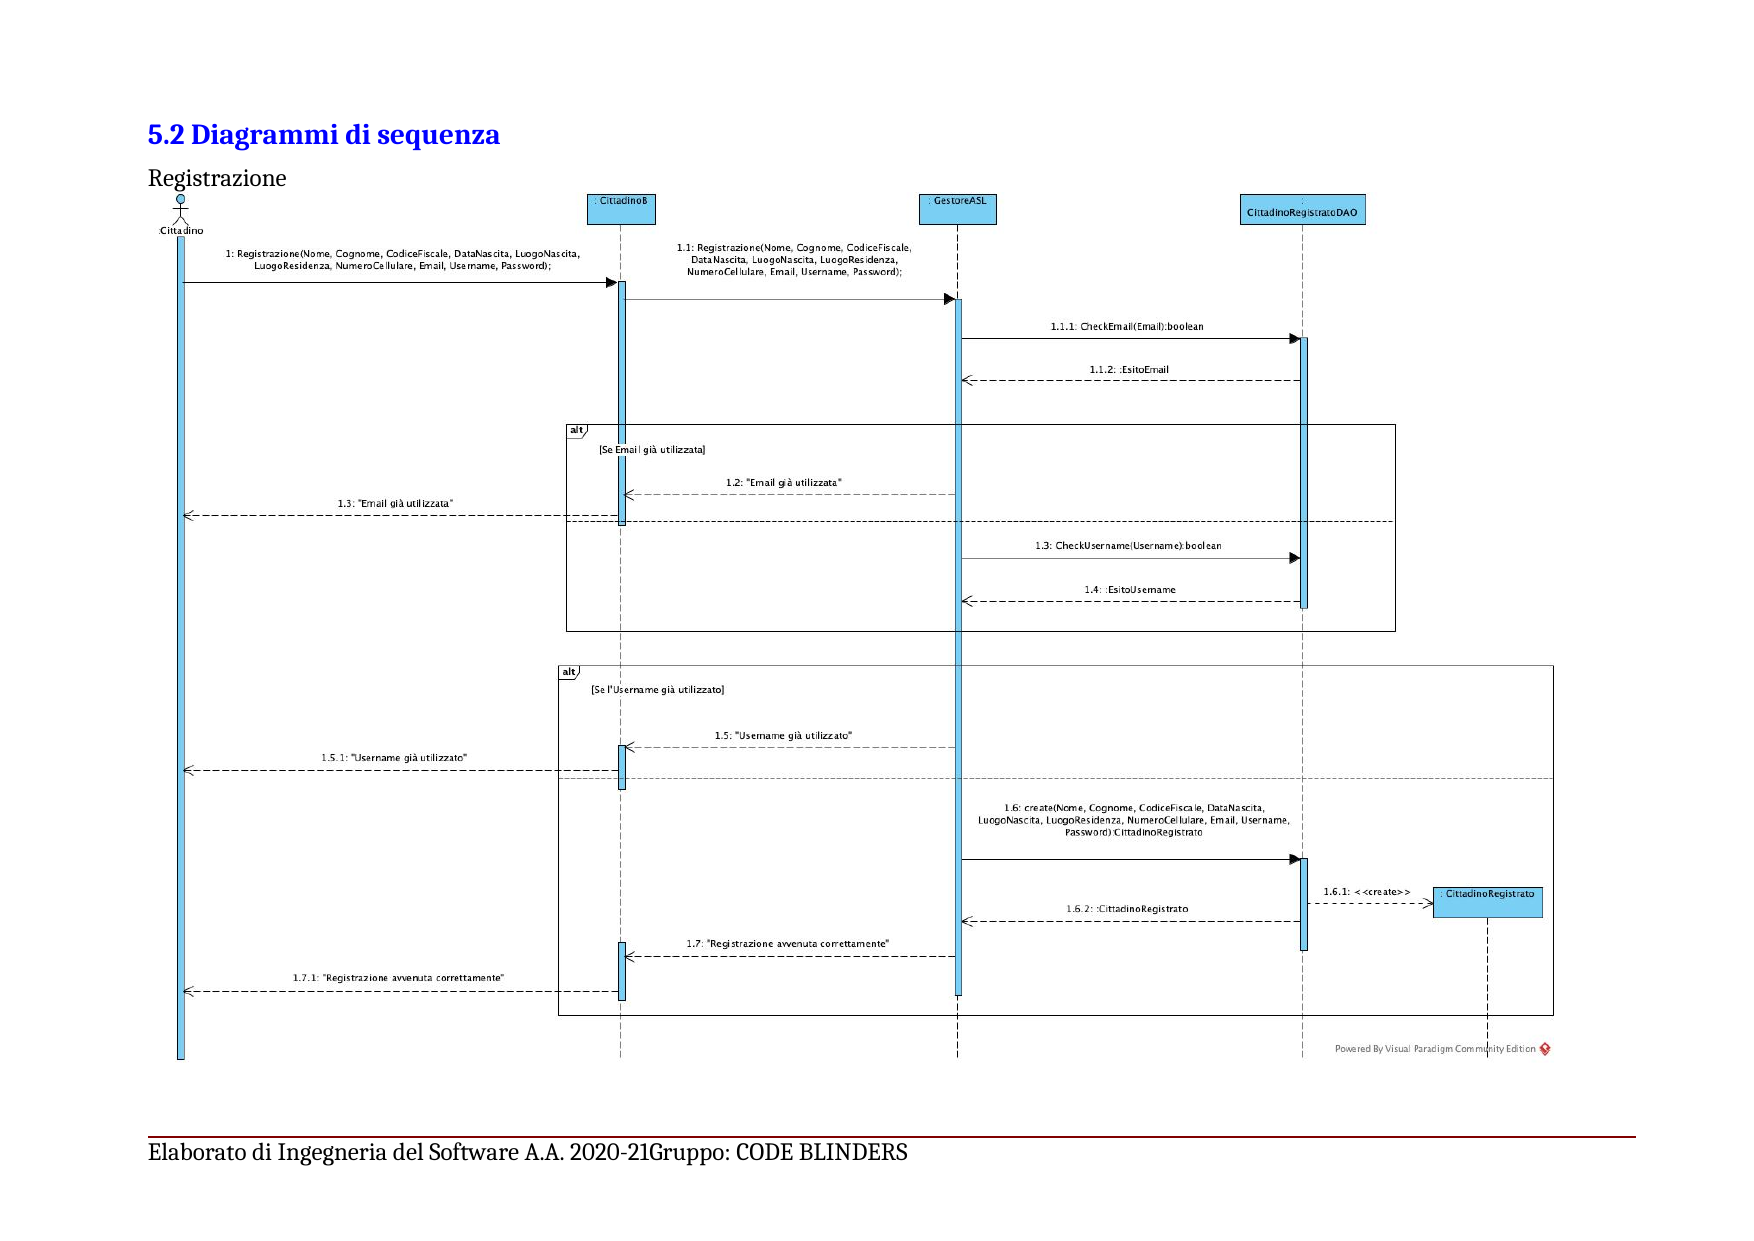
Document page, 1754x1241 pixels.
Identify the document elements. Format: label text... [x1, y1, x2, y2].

text Registrazione [148, 164, 1636, 193]
subtitle Diagrammi di sequenza [148, 118, 1636, 152]
picture [147, 192, 1555, 1063]
